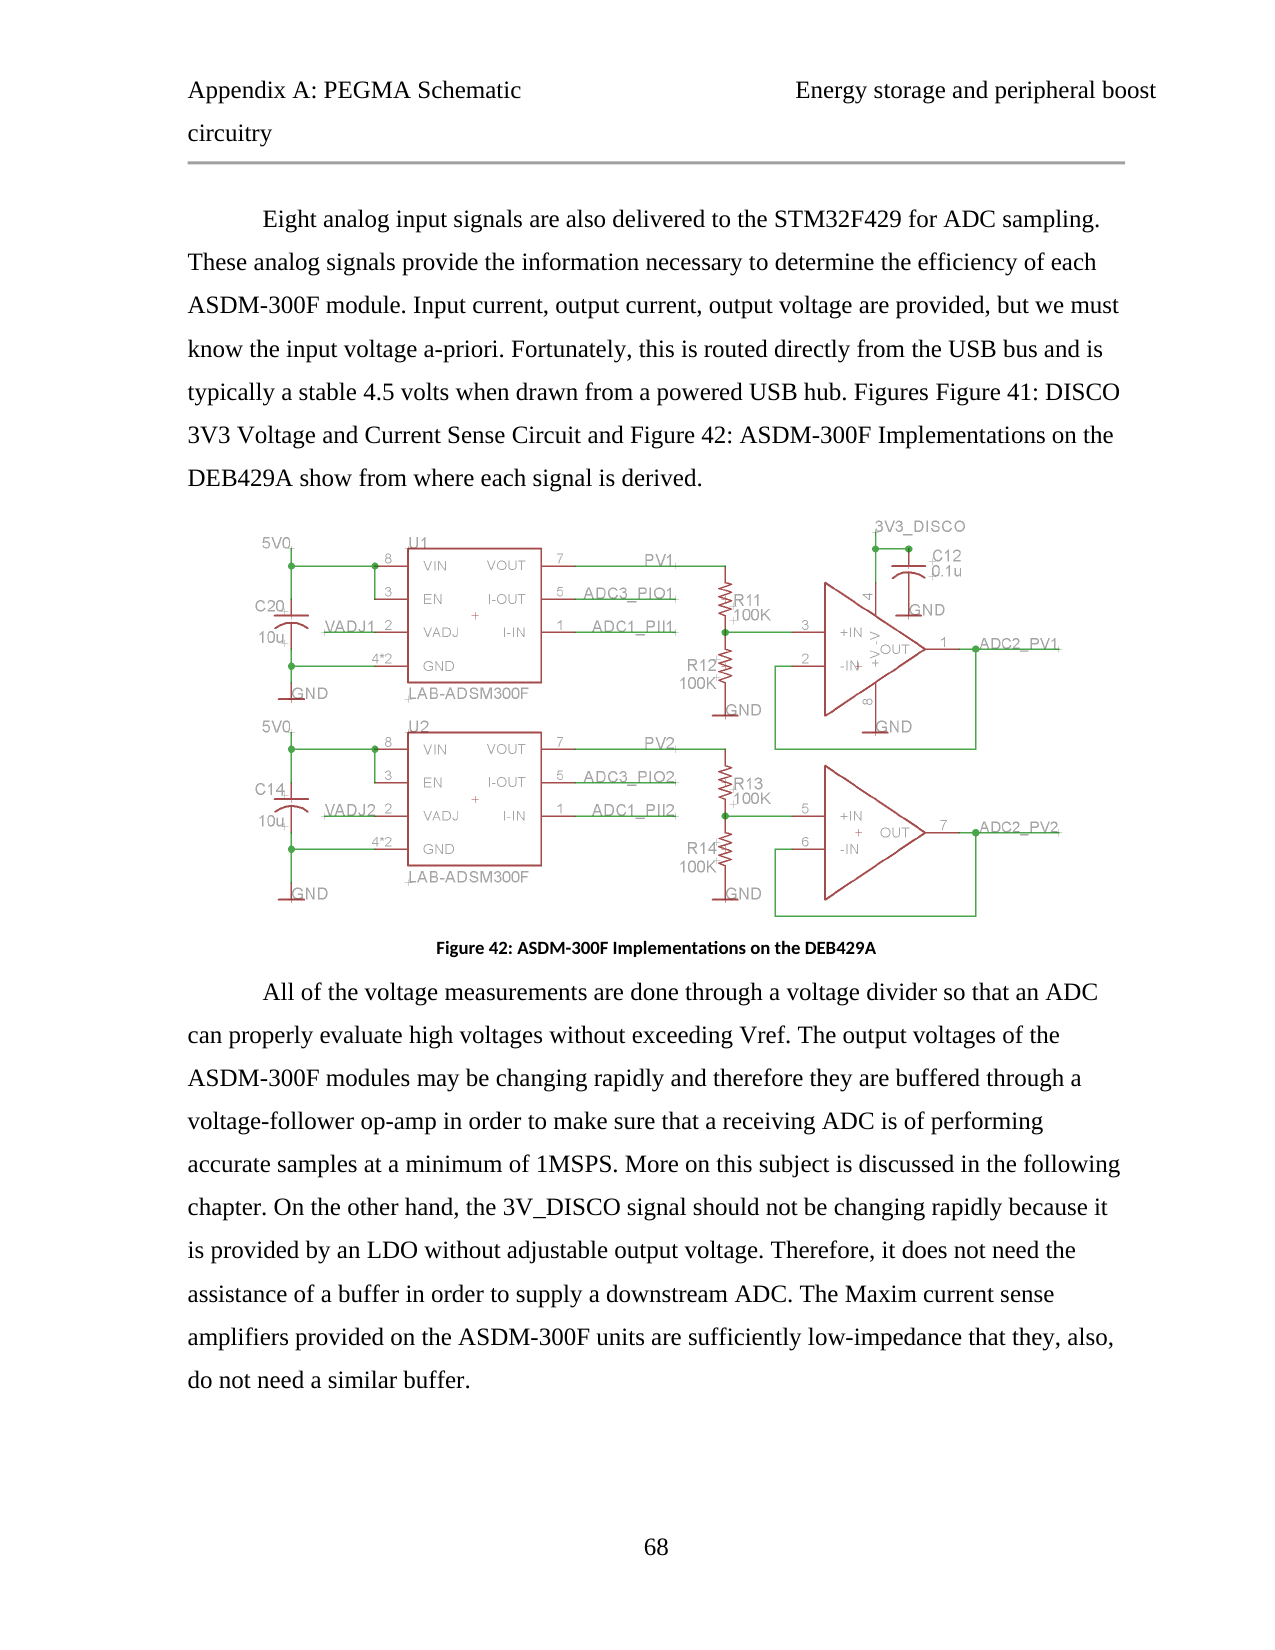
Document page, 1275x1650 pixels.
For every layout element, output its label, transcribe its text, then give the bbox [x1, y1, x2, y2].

text All of the voltage measurements are done through a voltage divider so that an ADC can properly evaluate high voltages without exceeding Vref. The output voltages of the ASDM-300F modules may be changing rapidly and therefore they are buffered through a voltage-follower op-amp in order to make sure that a receiving ADC is of performing accurate samples at a minimum of 1MSPS. More on this subject is discussed in the following chapter. On the other hand, the 3V_DISCO signal should not be changing rapidly because it is provided by an LDO without adjustable output voltage. Therefore, it does not need the assistance of a buffer in order to supply a downstream ADC. The Maxim current sense amplifiers provided on the ASDM-300F units are sufficiently low-impedance that they, also, do not need a similar buffer. [187, 977, 1125, 1394]
text Figure 42: ASDM-300F Implementations on the DEB429A [187, 936, 1125, 959]
text Eight analog input signals are also delivered to the STM32F429 for ADC sampling. These analog signals provide the information necessary to determine the efficiency of each ASDM-300F module. Input current, output current, output voltage are provided, but we must know the input voltage a-priori. Fortunately, this is routed directly from the USB bus and is typically a stable 4.5 volts when drawn from a powered USB hub. Figures Figure 41: DISCO 3V3 Voltage and Current Sense Circuit and Figure 42: ASDM-300F Implementations on the DEB429A show from where each signal is derived. [187, 204, 1125, 492]
picture [248, 506, 1065, 922]
